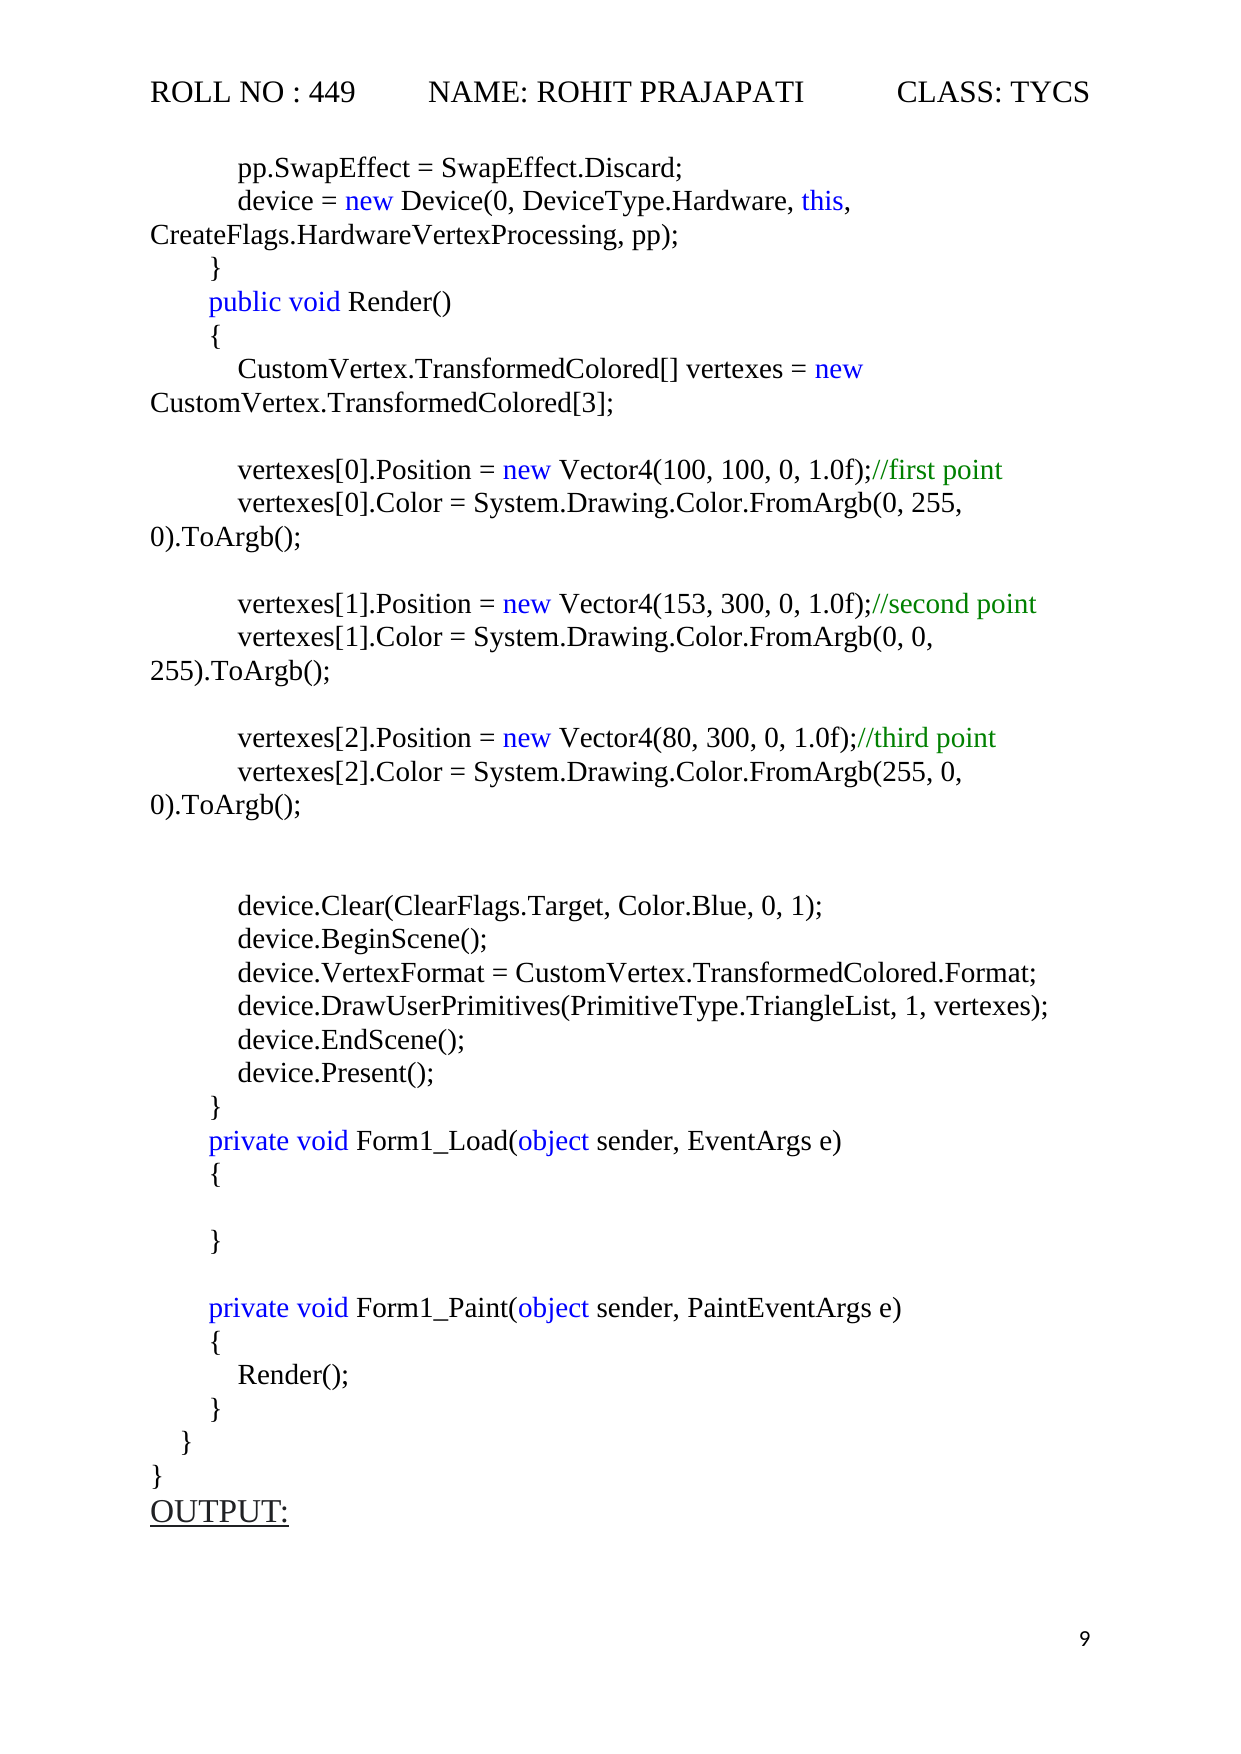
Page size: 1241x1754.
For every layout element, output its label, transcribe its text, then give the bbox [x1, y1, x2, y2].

text device.Clear(ClearFlags.Target, Color.Blue, 0, 1); [150, 888, 1090, 921]
text private void Form1_Paint(object sender, PaintEventArgs e) [150, 1290, 1090, 1324]
text { [150, 1324, 1090, 1357]
text pp.SwapEffect = SwapEffect.Discard; [150, 150, 1090, 183]
text Render(); [150, 1357, 1090, 1391]
text { [150, 318, 1090, 351]
text vertexes[1].Position = new Vector4(153, 300, 0, 1.0f);//second point [150, 586, 1090, 619]
text { [150, 1156, 1090, 1190]
text device.VertexFormat = CustomVertex.TransformedColored.Format; [150, 955, 1090, 988]
text } [150, 251, 1090, 284]
text device.Present(); [150, 1056, 1090, 1089]
text vertexes[0].Color = System.Drawing.Color.FromArgb(0, 255, 0).ToArgb(); [150, 485, 1090, 552]
text } [150, 1089, 1090, 1123]
text } [150, 1223, 1090, 1257]
text public void Render() [150, 284, 1090, 318]
text vertexes[2].Color = System.Drawing.Color.FromArgb(255, 0, 0).ToArgb(); [150, 754, 1090, 821]
text device = new Device(0, DeviceType.Hardware, this, CreateFlags.HardwareVertexProcessing, pp); [150, 183, 1090, 251]
text private void Form1_Load(object sender, EventArgs e) [150, 1123, 1090, 1156]
text CustomVertex.TransformedColored[] vertexes = new CustomVertex.TransformedColored[3]; [150, 351, 1090, 418]
subtitle OUTPUT: [150, 1492, 1090, 1530]
text } [150, 1424, 1090, 1458]
text vertexes[0].Position = new Vector4(100, 100, 0, 1.0f);//first point [150, 452, 1090, 485]
text } [150, 1391, 1090, 1424]
text vertexes[2].Position = new Vector4(80, 300, 0, 1.0f);//third point [150, 720, 1090, 754]
text vertexes[1].Color = System.Drawing.Color.FromArgb(0, 0, 255).ToArgb(); [150, 619, 1090, 687]
text device.BeginScene(); [150, 921, 1090, 955]
text device.DrawUserPrimitives(PrimitiveType.TriangleList, 1, vertexes); [150, 988, 1090, 1022]
text } [150, 1458, 1090, 1492]
text device.EndScene(); [150, 1022, 1090, 1056]
